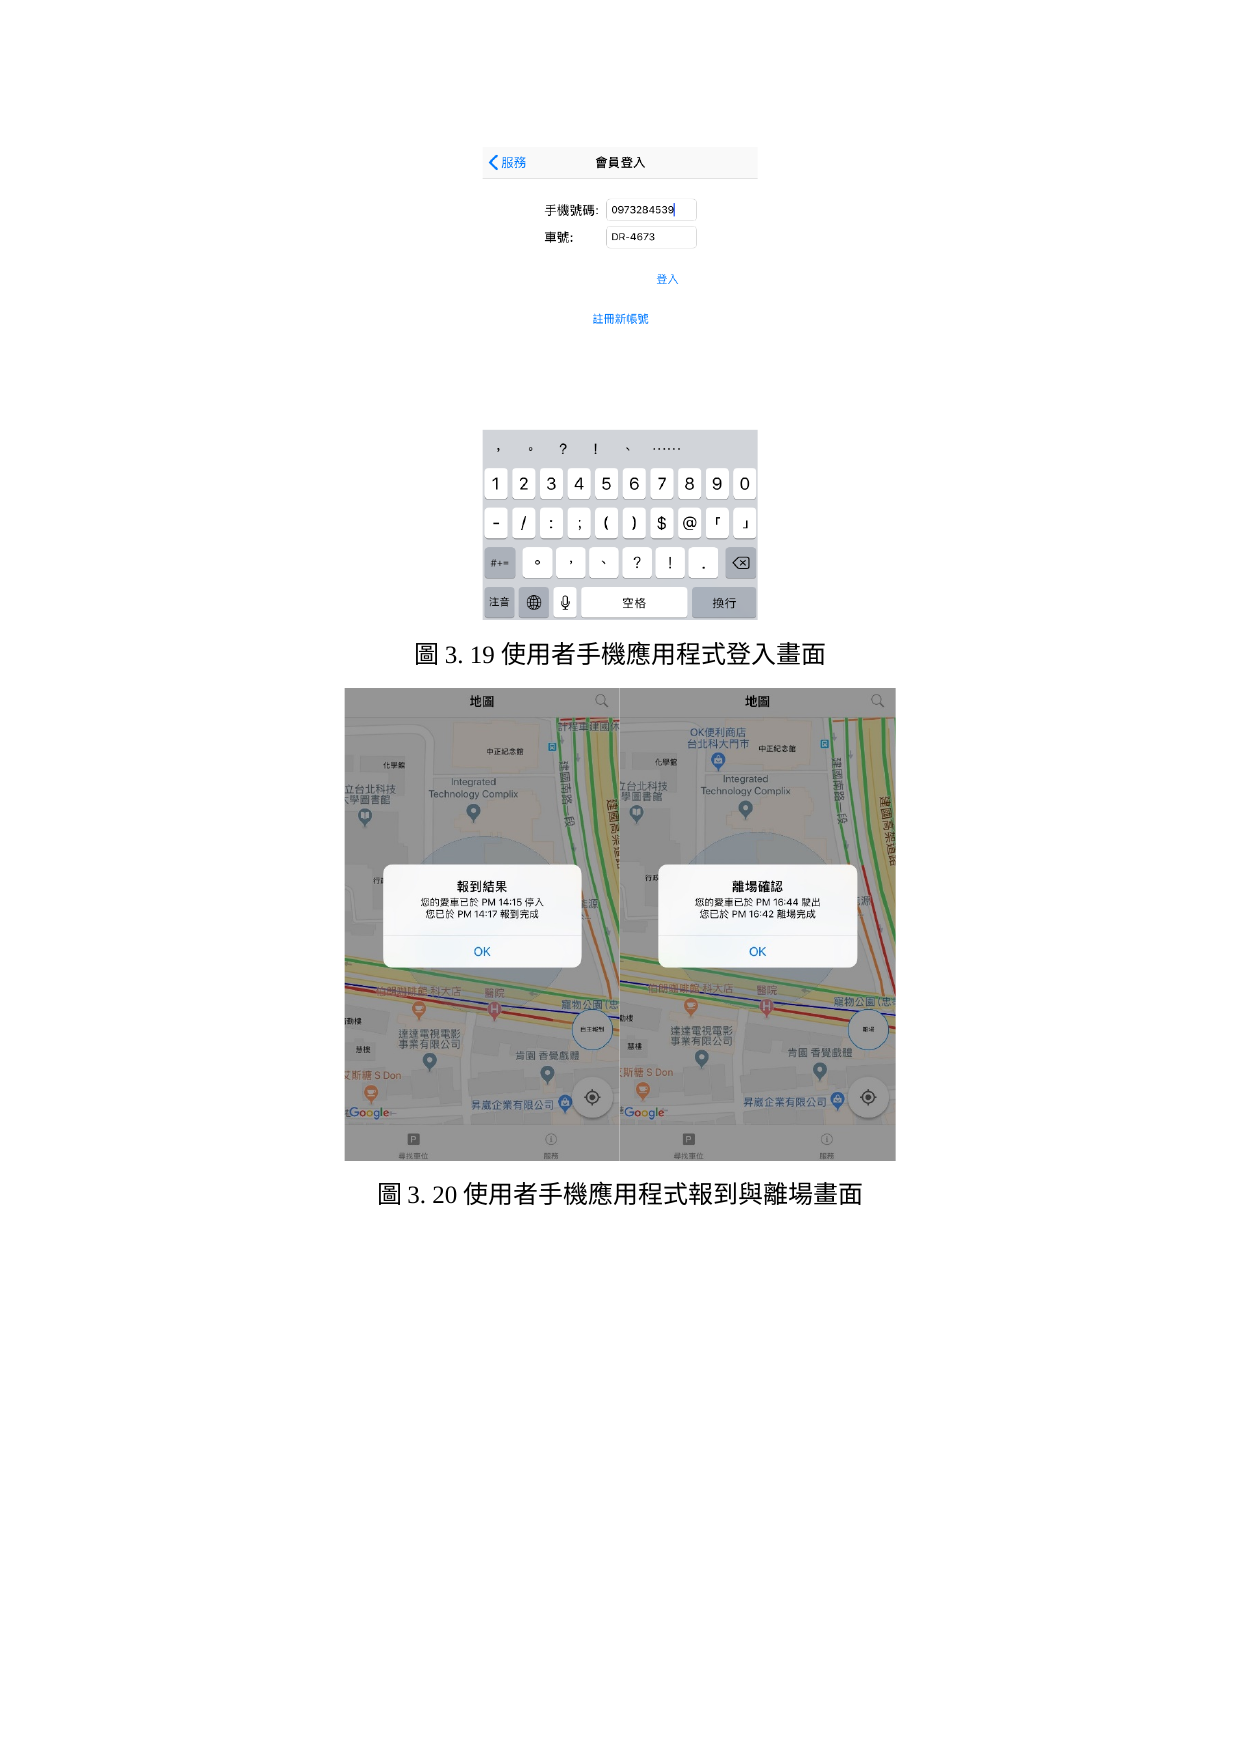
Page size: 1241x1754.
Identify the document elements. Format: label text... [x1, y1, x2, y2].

picture [344, 688, 896, 1161]
picture [482, 147, 758, 620]
